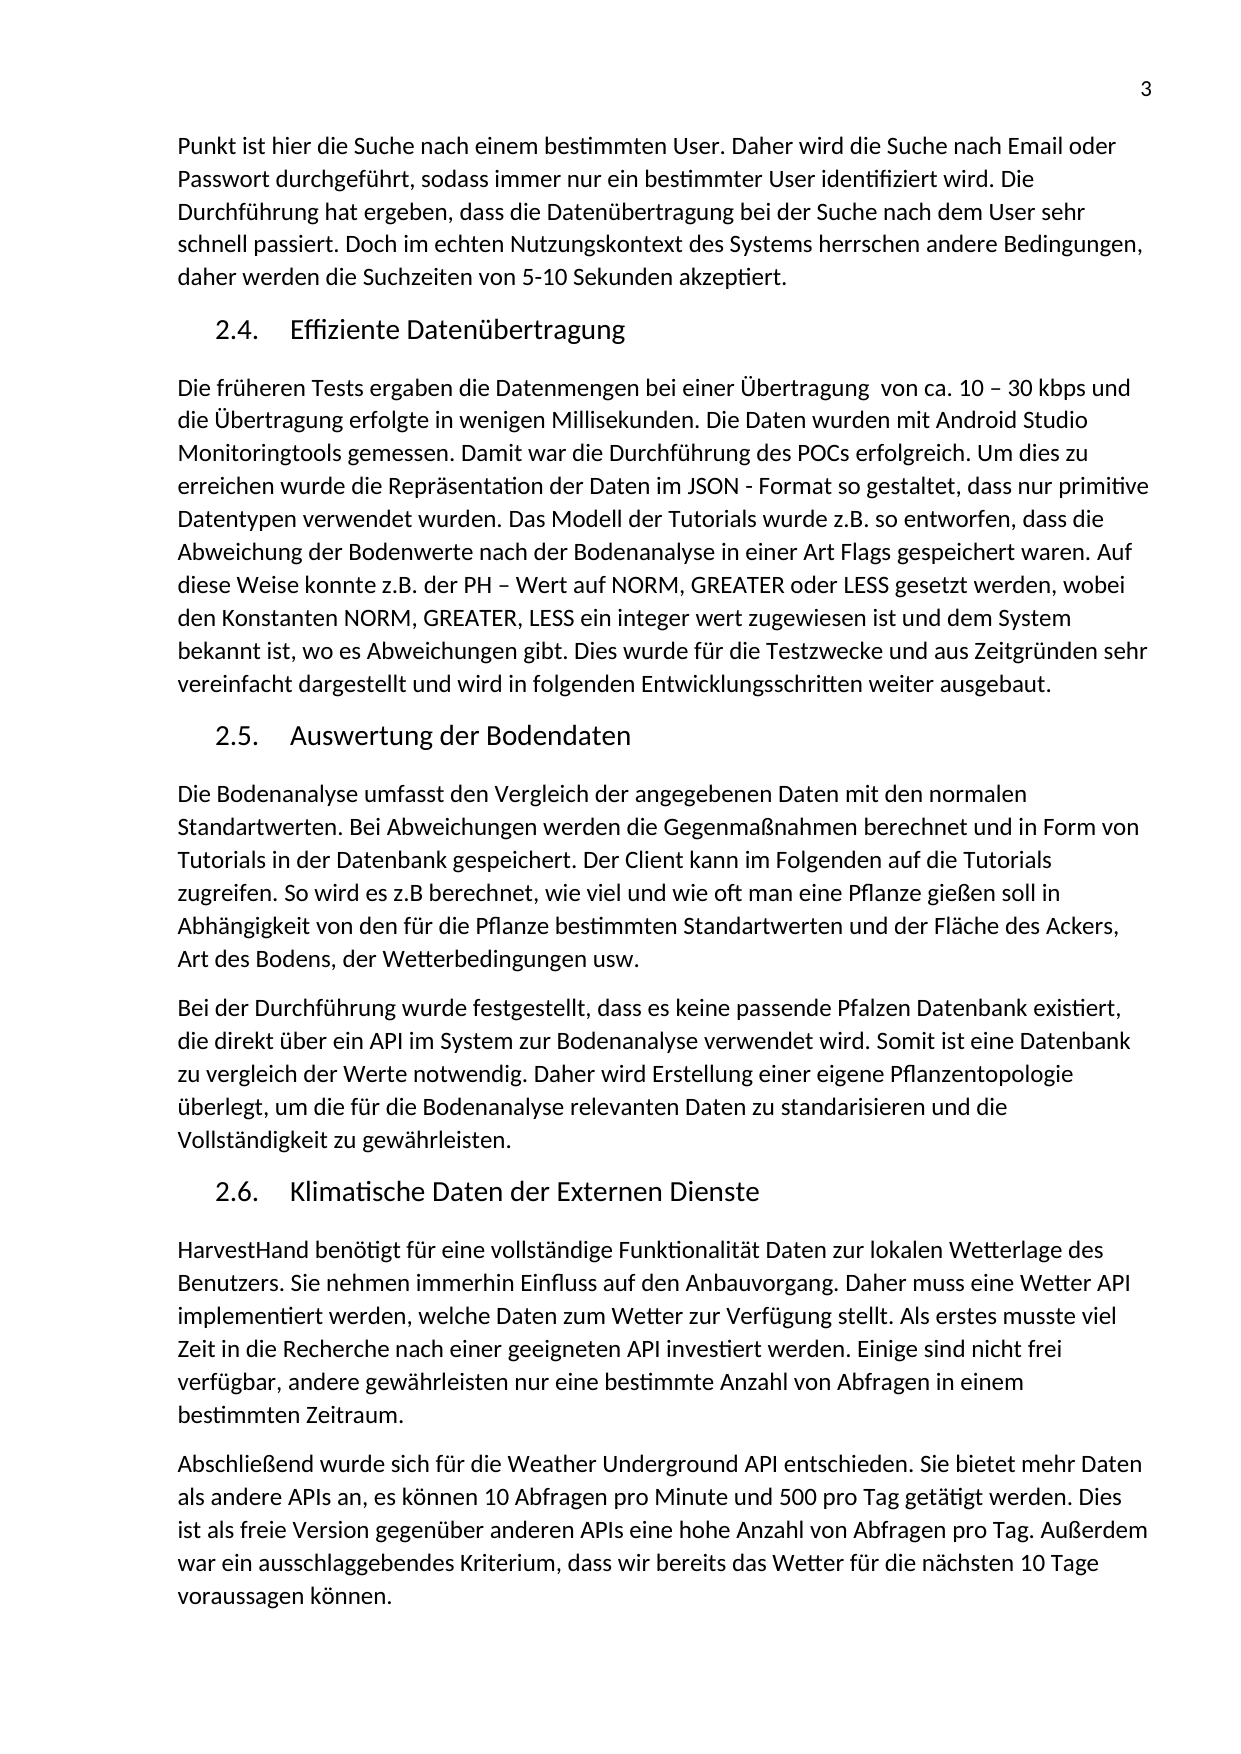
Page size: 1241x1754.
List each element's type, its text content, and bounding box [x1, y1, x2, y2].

subtitle Effiziente Datenübertragung [215, 311, 1152, 347]
text Die früheren Tests ergaben die Datenmengen bei einer Übertragung von ca. 10 – 30 kbps und die Übertragung erfolgte in wenigen Millisekunden. Die Daten wurden mit Android Studio Monitoringtools gemessen. Damit war die Durchführung des POCs erfolgreich. Um dies zu erreichen wurde die Repräsentation der Daten im JSON - Format so gestaltet, dass nur primitive Datentypen verwendet wurden. Das Modell der Tutorials wurde z.B. so entworfen, dass die Abweichung der Bodenwerte nach der Bodenanalyse in einer Art Flags gespeichert waren. Auf diese Weise konnte z.B. der PH – Wert auf NORM, GREATER oder LESS gesetzt werden, wobei den Konstanten NORM, GREATER, LESS ein integer wert zugewiesen ist und dem System bekannt ist, wo es Abweichungen gibt. Dies wurde für die Testzwecke und aus Zeitgründen sehr vereinfacht dargestellt und wird in folgenden Entwicklungsschritten weiter ausgebaut. [177, 372, 1152, 698]
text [177, 130, 1152, 292]
text Bei der Durchführung wurde festgestellt, dass es keine passende Pfalzen Datenbank existiert, die direkt über ein API im System zur Bodenanalyse verwendet wird. Somit ist eine Datenbank zu vergleich der Werte notwendig. Daher wird Erstellung einer eigene Pflanzentopologie überlegt, um die für die Bodenanalyse relevanten Daten zu standarisieren und die Vollständigkeit zu gewährleisten. [177, 992, 1152, 1154]
text Abschließend wurde sich für die Weather Underground API entschieden. Sie bietet mehr Daten als andere APIs an, es können 10 Abfragen pro Minute und 500 pro Tag getätigt werden. Dies ist als freie Version gegenüber anderen APIs eine hohe Anzahl von Abfragen pro Tag. Außerdem war ein ausschlaggebendes Kriterium, dass wir bereits das Wetter für die nächsten 10 Tage voraussagen können. [177, 1448, 1152, 1611]
subtitle Auswertung der Bodendaten [215, 717, 1152, 753]
subtitle Klimatische Daten der Externen Dienste [215, 1173, 1152, 1209]
text HarvestHand benötigt für eine vollständige Funktionalität Daten zur lokalen Wetterlage des Benutzers. Sie nehmen immerhin Einfluss auf den Anbauvorgang. Daher muss eine Wetter API implementiert werden, welche Daten zum Wetter zur Verfügung stellt. Als erstes musste viel Zeit in die Recherche nach einer geeigneten API investiert werden. Einige sind nicht frei verfügbar, andere gewährleisten nur eine bestimmte Anzahl von Abfragen in einem bestimmten Zeitraum. [177, 1234, 1152, 1429]
text Die Bodenanalyse umfasst den Vergleich der angegebenen Daten mit den normalen Standartwerten. Bei Abweichungen werden die Gegenmaßnahmen berechnet und in Form von Tutorials in der Datenbank gespeichert. Der Client kann im Folgenden auf die Tutorials zugreifen. So wird es z.B berechnet, wie viel und wie oft man eine Pflanze gießen soll in Abhängigkeit von den für die Pflanze bestimmten Standartwerten und der Fläche des Ackers, Art des Bodens, der Wetterbedingungen usw. [177, 778, 1152, 973]
